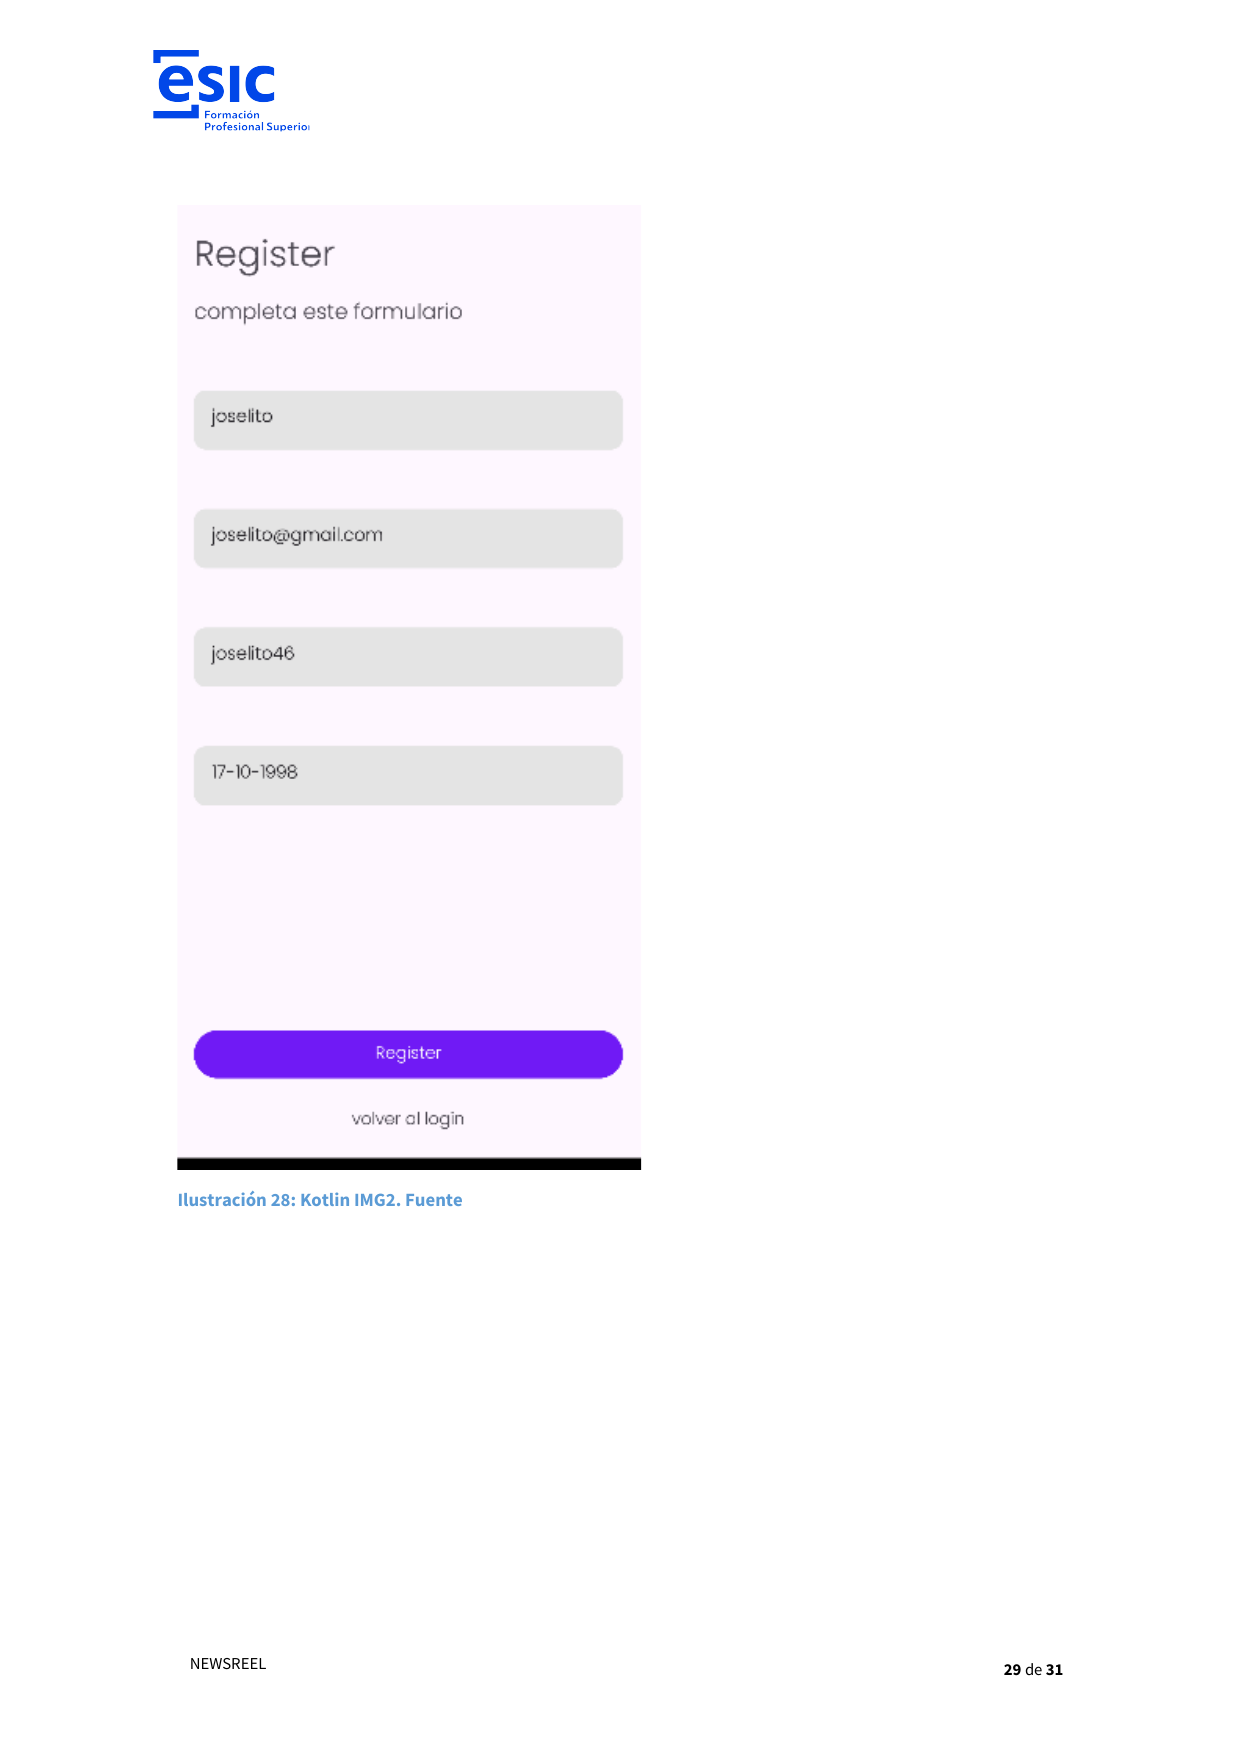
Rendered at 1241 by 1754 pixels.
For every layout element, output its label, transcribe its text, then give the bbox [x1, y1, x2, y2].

picture [153, 50, 310, 132]
text Ilustración 28: Kotlin IMG2. Fuente [177, 1188, 1063, 1212]
picture [177, 205, 642, 1170]
